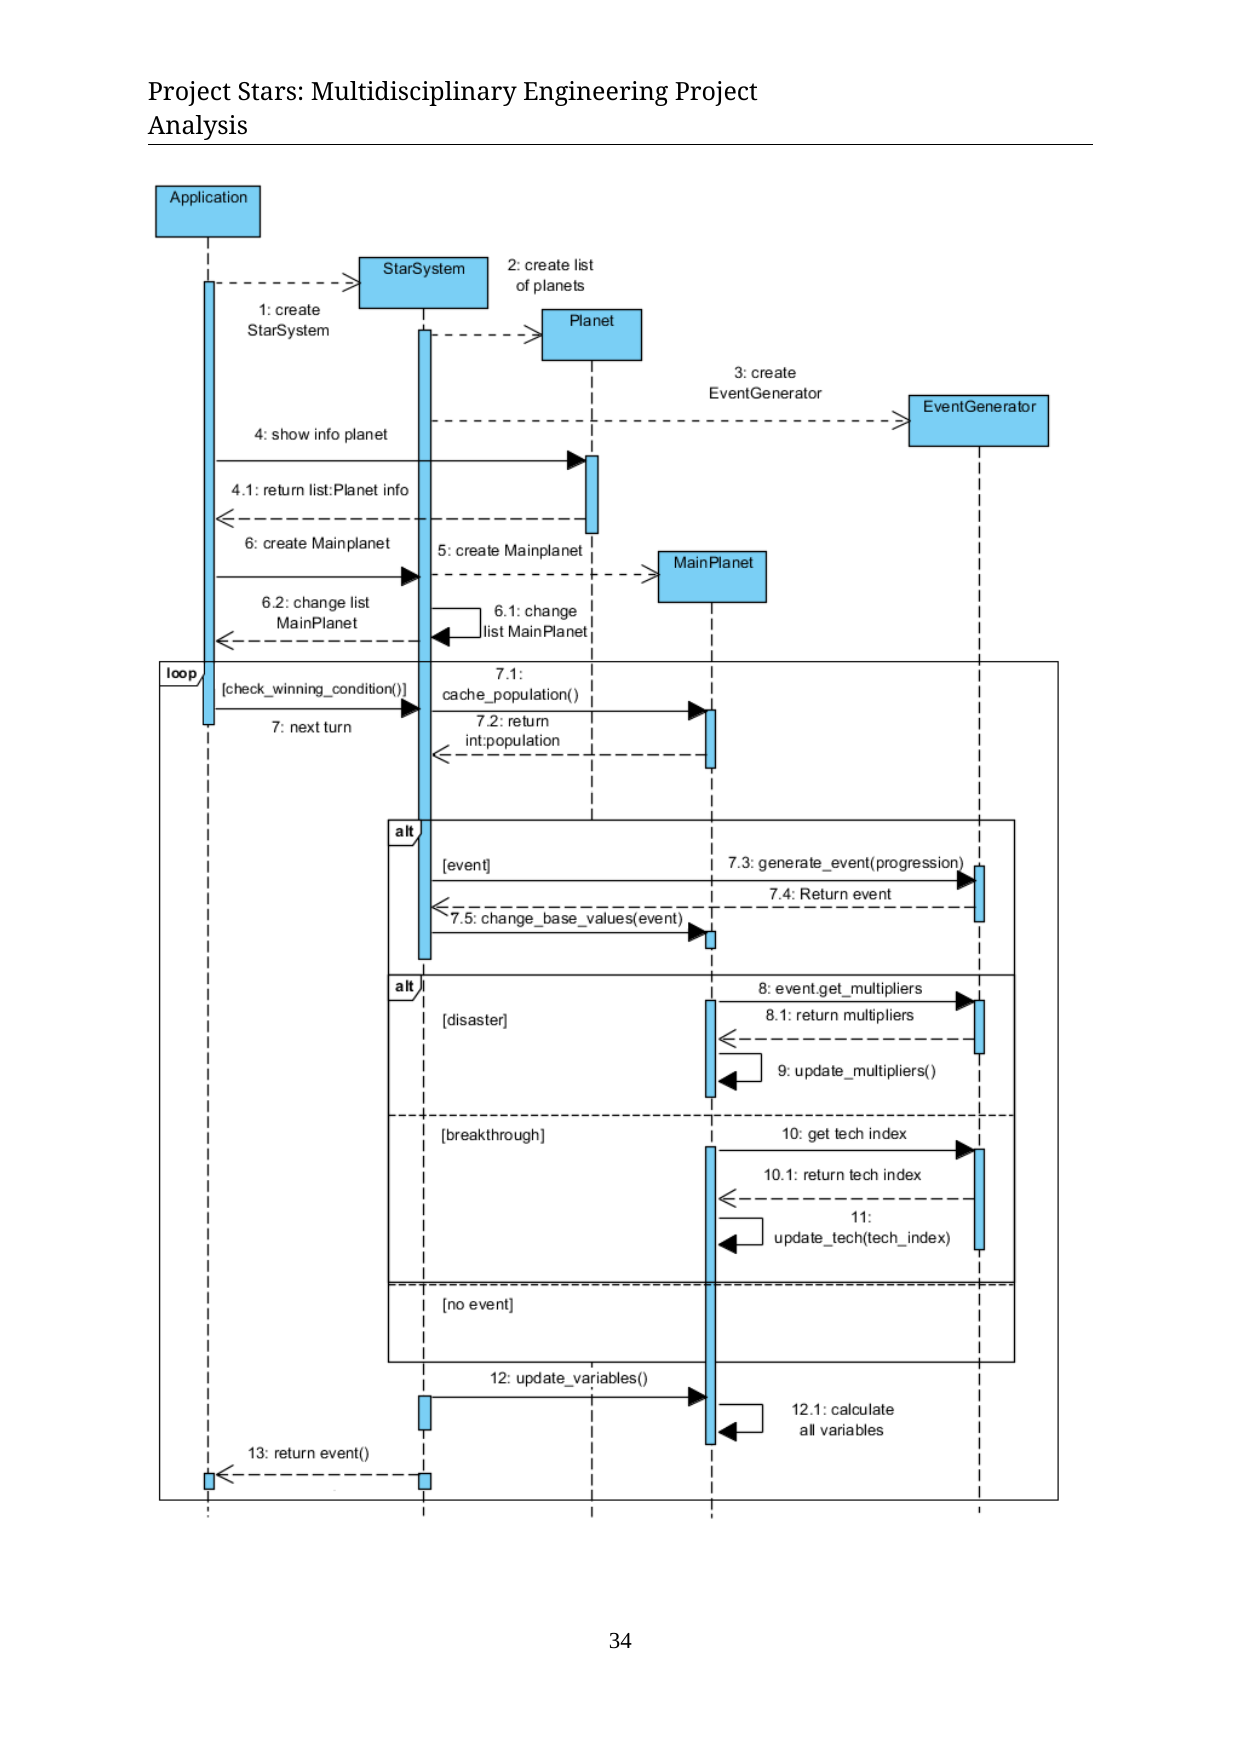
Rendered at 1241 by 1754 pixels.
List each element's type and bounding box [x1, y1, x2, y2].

picture [147, 176, 1077, 1525]
